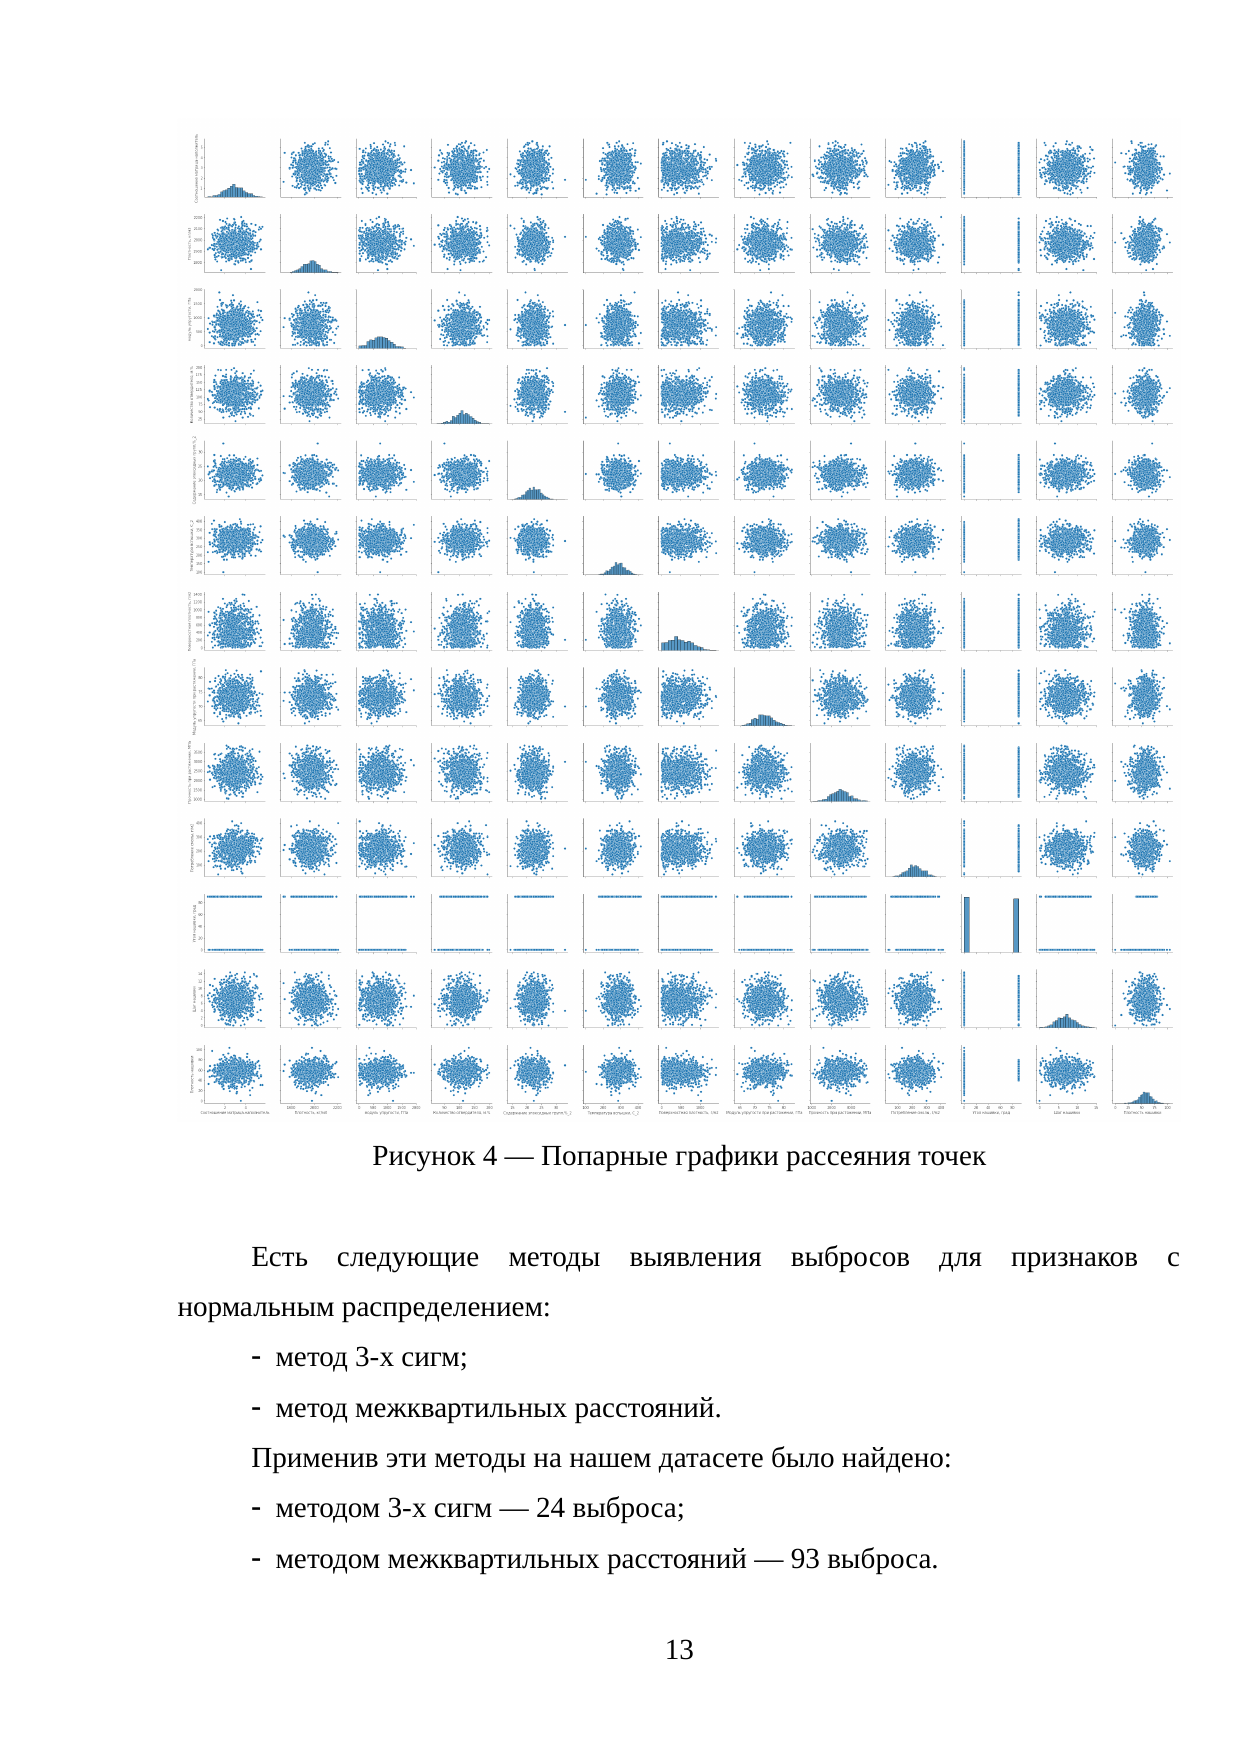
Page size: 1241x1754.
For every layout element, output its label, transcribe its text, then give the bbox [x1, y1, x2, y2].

list метод 3-х сигм; [195, 1339, 1181, 1373]
list методом межквартильных расстояний — 93 выброса. [195, 1541, 1181, 1574]
text Есть следующие методы выявления выбросов для признаков с нормальным распределением: [177, 1239, 1181, 1323]
list методом 3-х сигм — 24 выброса; [195, 1491, 1181, 1524]
picture [177, 118, 1182, 1122]
text Рисунок 4 — Попарные графики рассеяния точек [177, 1122, 1181, 1172]
list метод межквартильных расстояний. [195, 1390, 1181, 1423]
text Применив эти методы на нашем датасете было найдено: [177, 1440, 1181, 1474]
